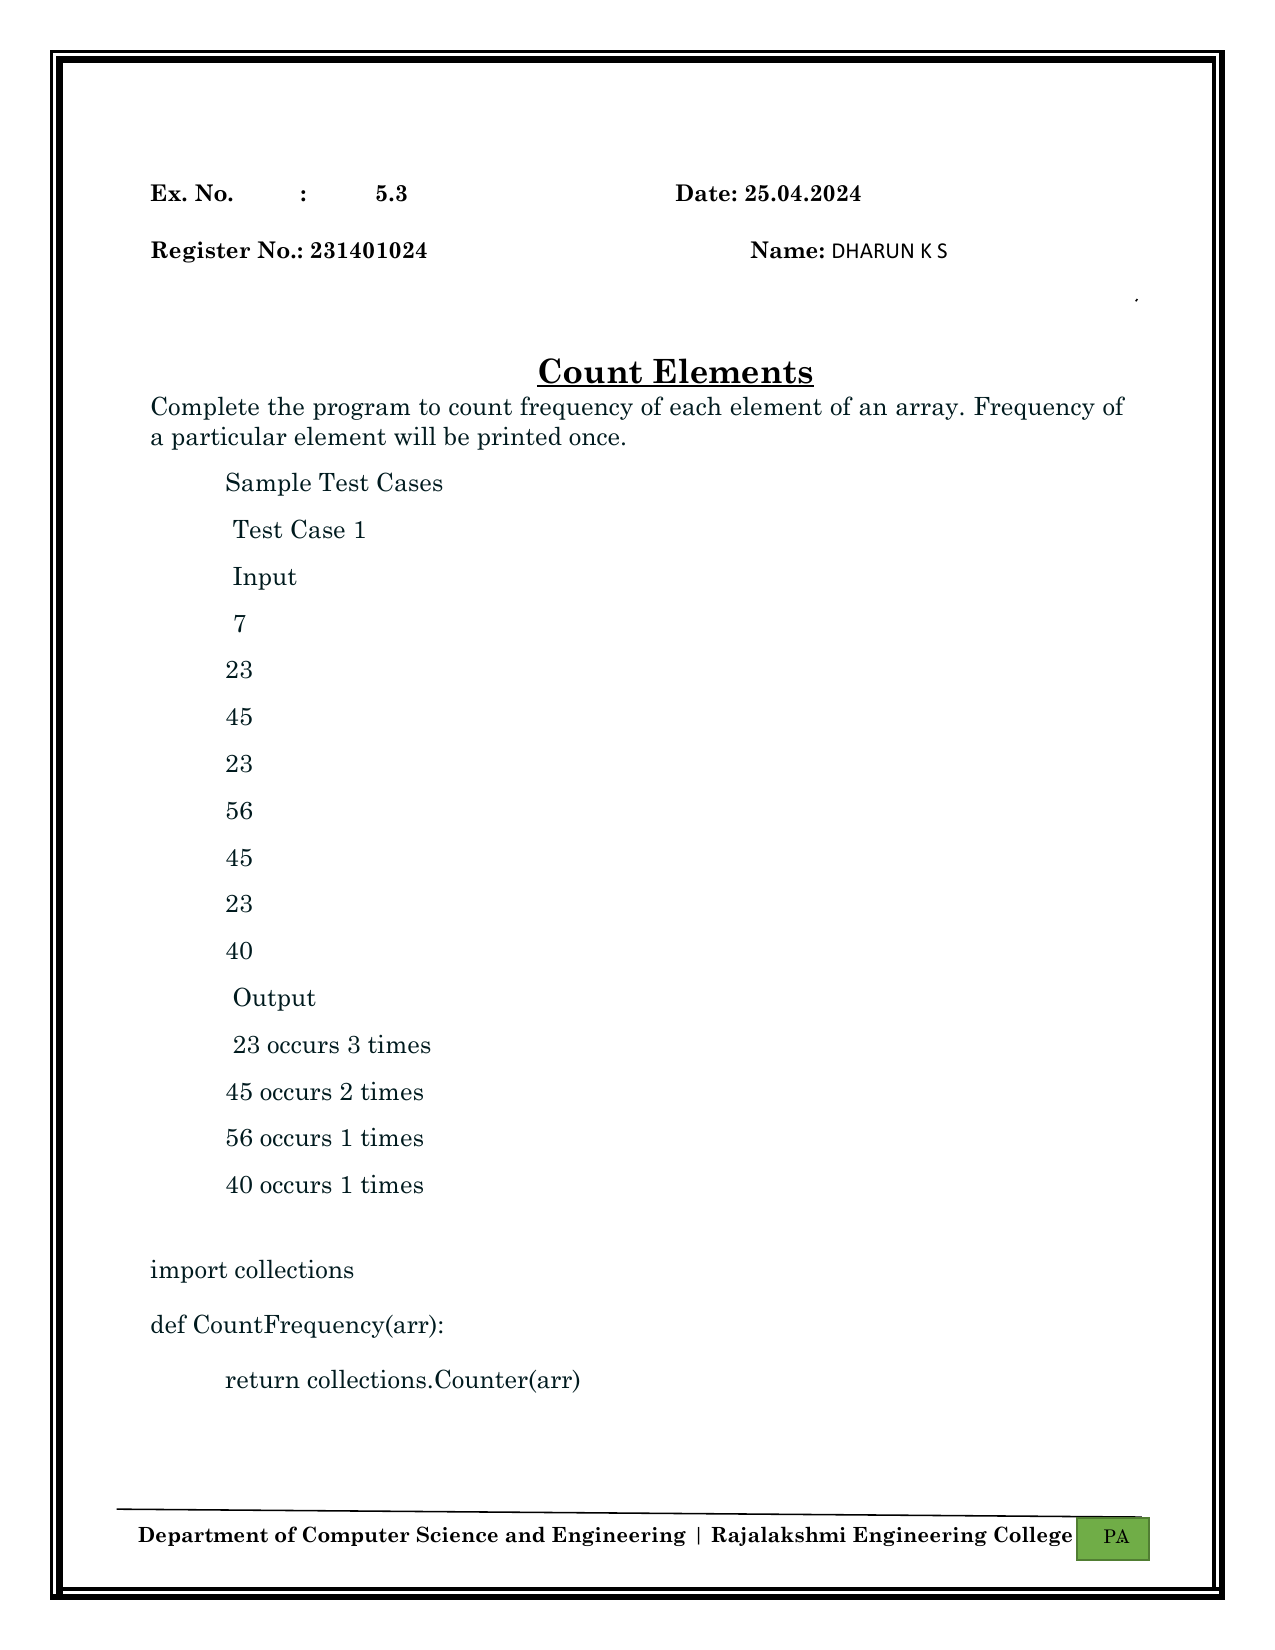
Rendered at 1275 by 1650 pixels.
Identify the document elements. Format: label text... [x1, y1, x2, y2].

text 56 occurs 1 times [225, 1122, 1125, 1152]
text Count Elements [225, 350, 1125, 390]
text 23 occurs 3 times [225, 1028, 1125, 1058]
text Complete the program to count frequency of each element of an array. Frequency of a particular element will be printed once. [150, 390, 1125, 451]
text Output [225, 982, 1125, 1012]
text 45 [225, 701, 1125, 731]
text Test Case 1 [225, 514, 1125, 544]
text 23 [225, 748, 1125, 778]
text 40 occurs 1 times [225, 1169, 1125, 1199]
text def CountFrequency(arr): [150, 1309, 1125, 1339]
text Register No.: 231401024 Name: DHARUN K S [150, 236, 1125, 264]
text 23 [225, 654, 1125, 684]
text return collections.Counter(arr) [150, 1364, 1125, 1394]
text Sample Test Cases [225, 467, 1125, 497]
text 23 [225, 888, 1125, 918]
text 45 [225, 841, 1125, 871]
text 56 [225, 794, 1125, 825]
text 7 [225, 607, 1125, 638]
text 45 occurs 2 times [225, 1075, 1125, 1105]
text import collections [150, 1254, 1125, 1284]
text Input [225, 561, 1125, 591]
text 40 [225, 935, 1125, 965]
text Ex. No. : 5.3 Date: 25.04.2024 [150, 179, 1125, 207]
